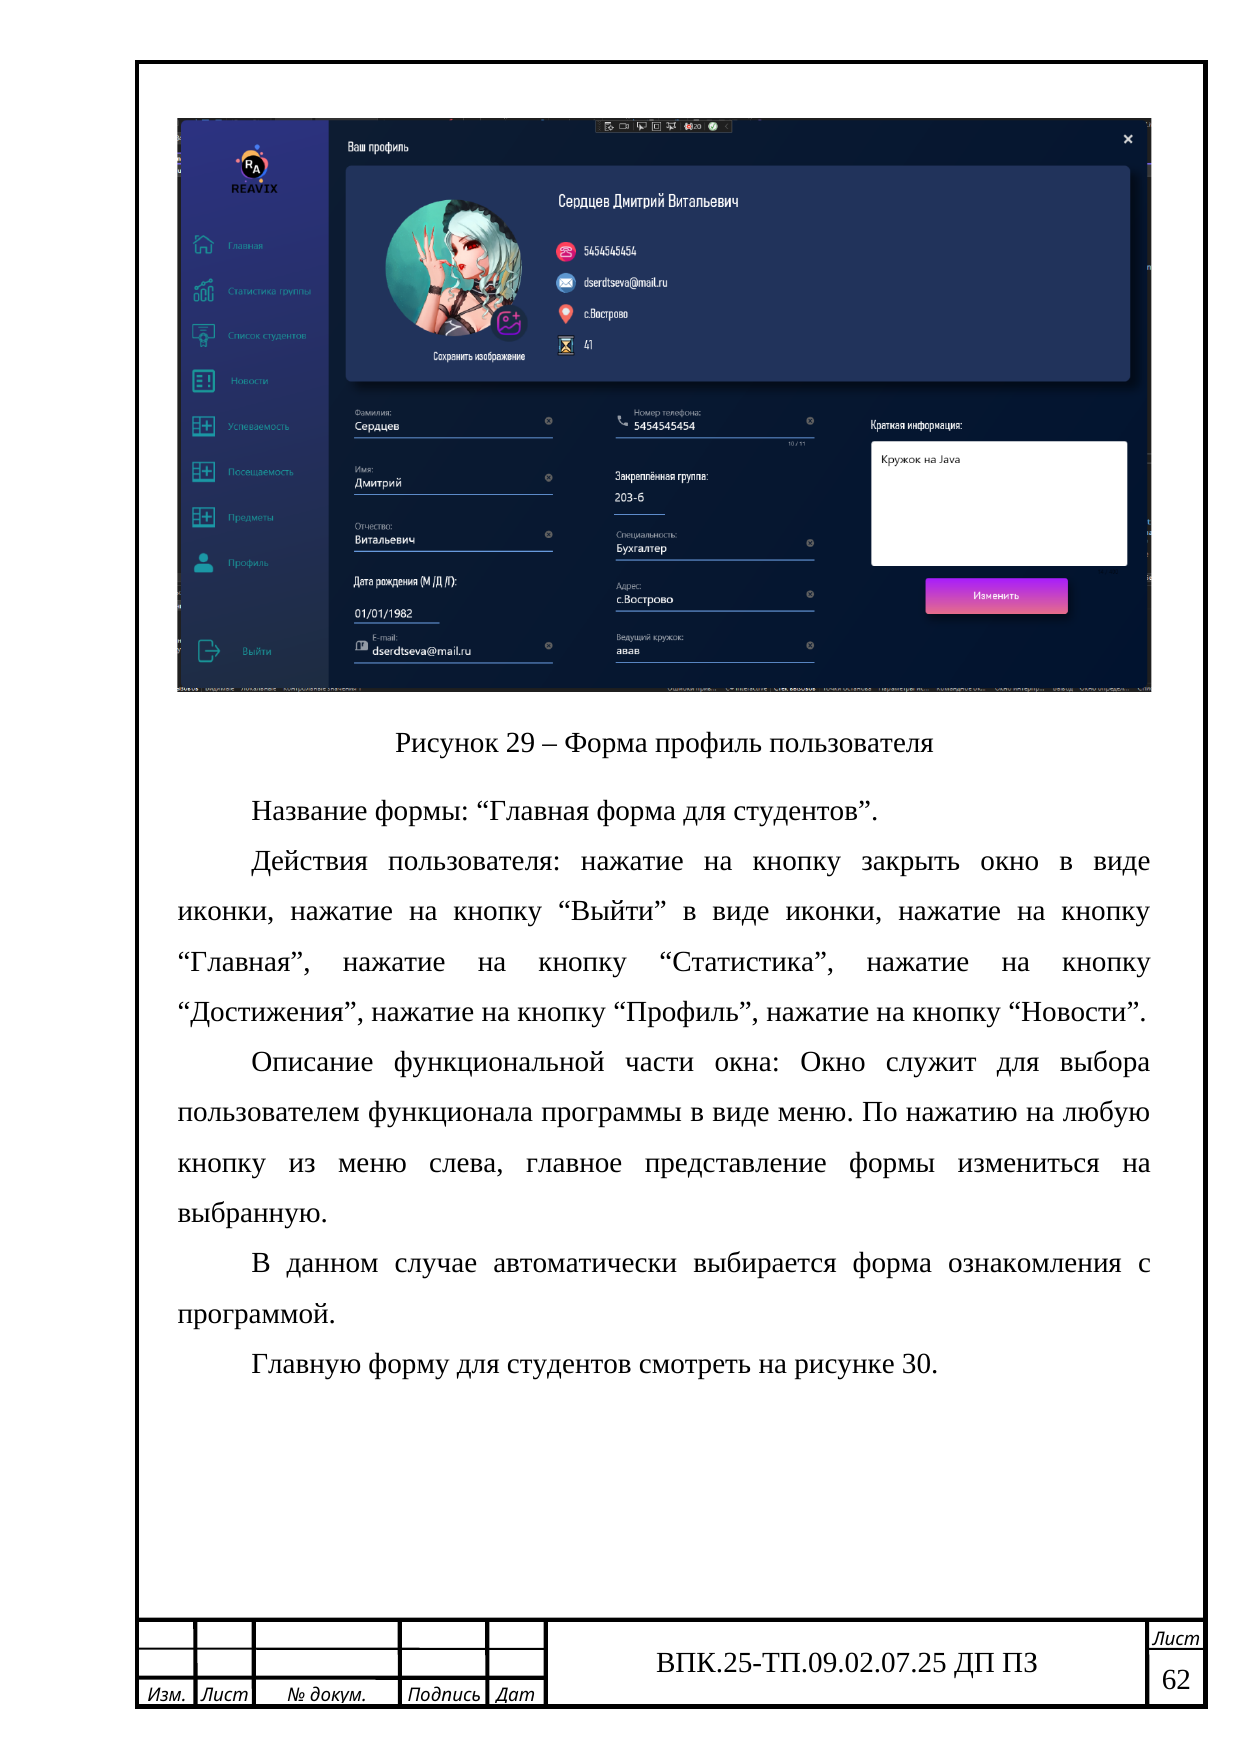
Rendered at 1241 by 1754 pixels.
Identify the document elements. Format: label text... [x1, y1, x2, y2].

text Рисунок 29 – Форма профиль пользователя [177, 726, 1152, 759]
text Описание функциональной части окна: Окно служит для выбора пользователем функционала программы в виде меню. По нажатию на любую кнопку из меню слева, главное представление формы измениться на выбранную. [177, 1044, 1152, 1229]
text В данном случае автоматически выбирается форма ознакомления с программой. [177, 1246, 1152, 1329]
picture [177, 118, 1152, 692]
text Название формы: “Главная форма для студентов”. [177, 793, 1152, 826]
text Главную форму для студентов смотреть на рисунке 30. [177, 1346, 1152, 1380]
text Действия пользователя: нажатие на кнопку закрыть окно в виде иконки, нажатие на кнопку “Выйти” в виде иконки, нажатие на кнопку “Главная”, нажатие на кнопку “Статистика”, нажатие на кнопку “Достижения”, нажатие на кнопку “Профиль”, нажатие на кнопку “Новости”. [177, 843, 1152, 1027]
